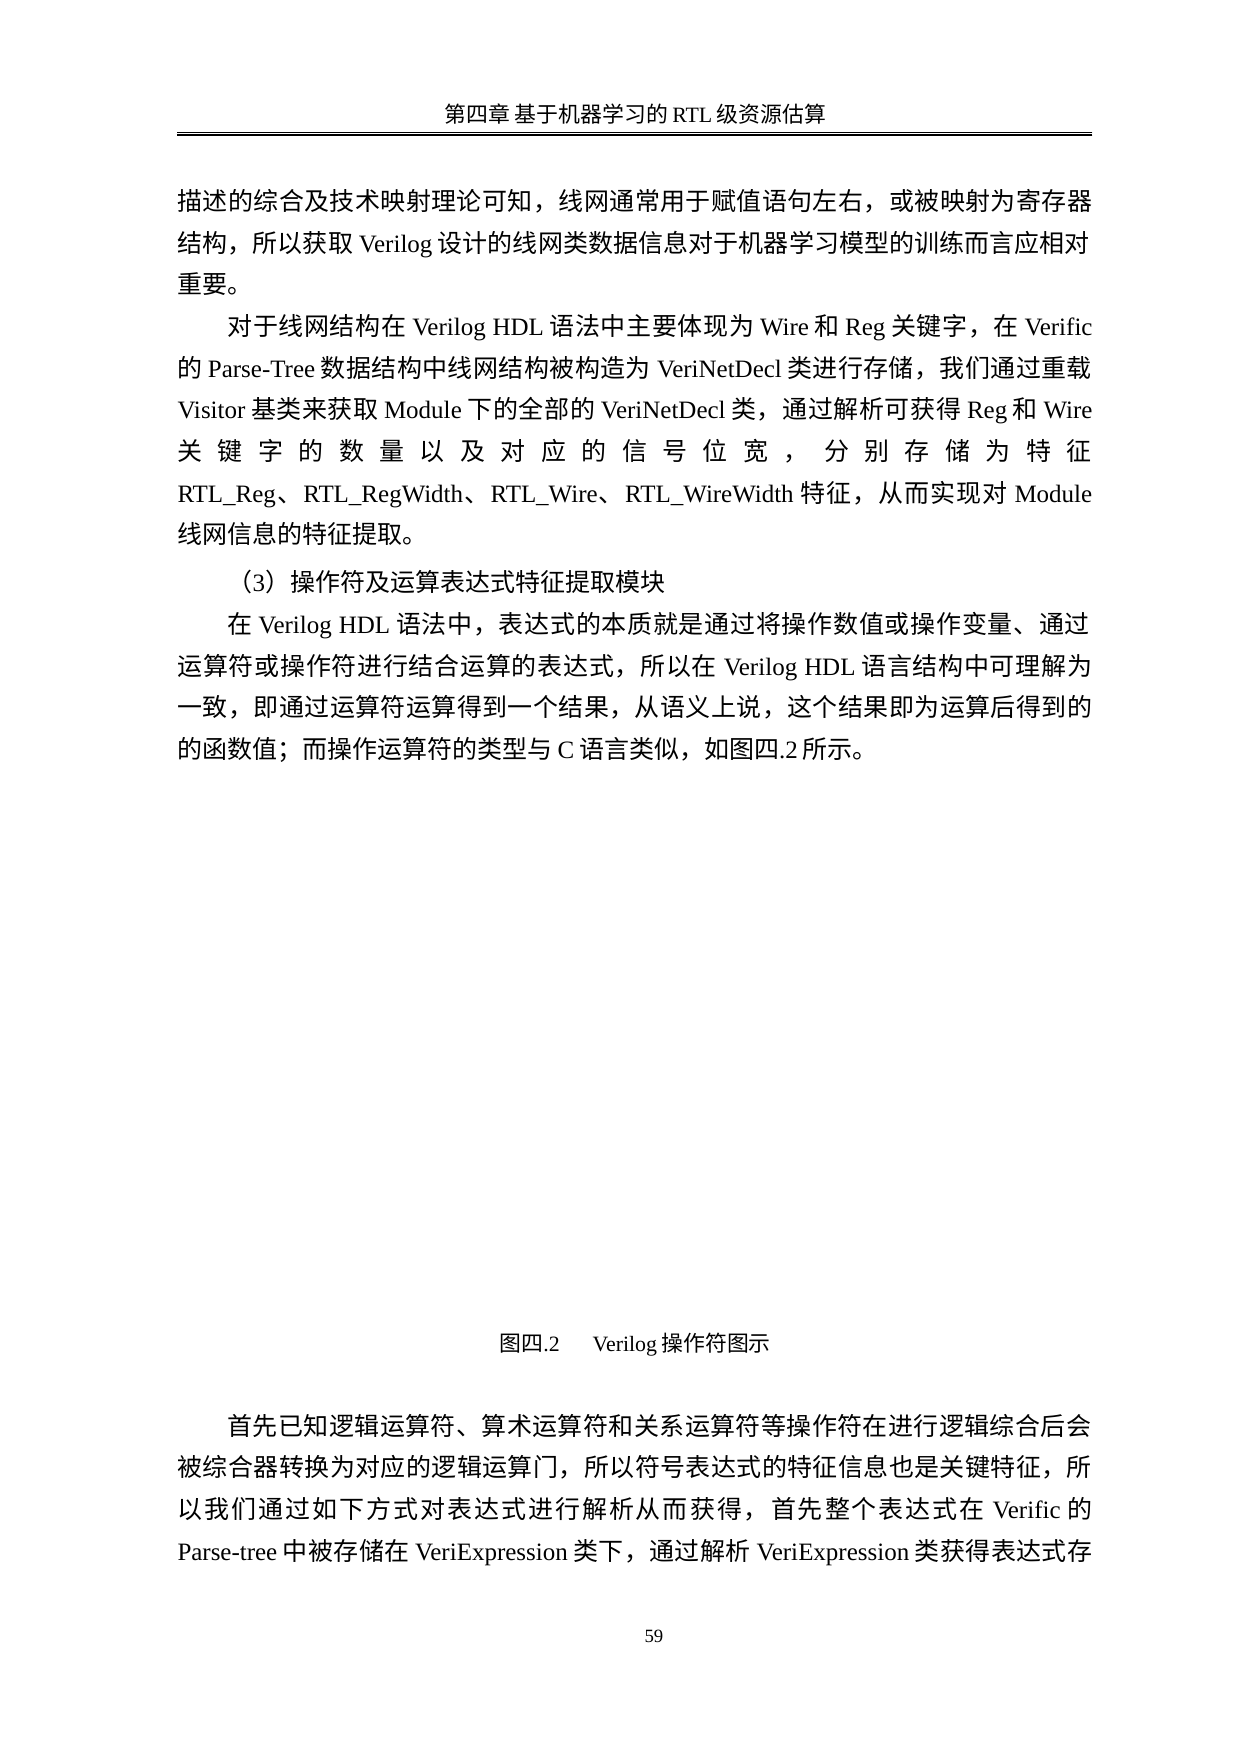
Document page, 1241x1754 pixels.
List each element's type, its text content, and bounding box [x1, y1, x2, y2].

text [177, 1402, 1092, 1568]
text （3）操作符及运算表达式特征提取模块 [177, 558, 1092, 600]
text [177, 177, 1092, 302]
text Verilog操作符图示 [177, 1318, 1092, 1360]
text 在Verilog HDL语法中，表达式的本质就是通过将操作数值或操作变量、通过运算符或操作符进行结合运算的表达式，所以在Verilog HDL语言结构中可理解为一致，即通过运算符运算得到一个结果，从语义上说，这个结果即为运算后得到的的函数值；而操作运算符的类型与C语言类似，如图4.2所示。 [177, 600, 1092, 767]
text 对于线网结构在Verilog HDL语法中主要体现为Wire和Reg关键字，在Verific的Parse-Tree数据结构中线网结构被构造为VeriNetDecl类进行存储，我们通过重载Visitor基类来获取Module下的全部的VeriNetDecl类，通过解析可获得Reg和Wire关键字的数量以及对应的信号位宽，分别存储为特征RTL_Reg、RTL_RegWidth、RTL_Wire、RTL_WireWidth特征，从而实现对Module线网信息的特征提取。 [177, 302, 1092, 552]
